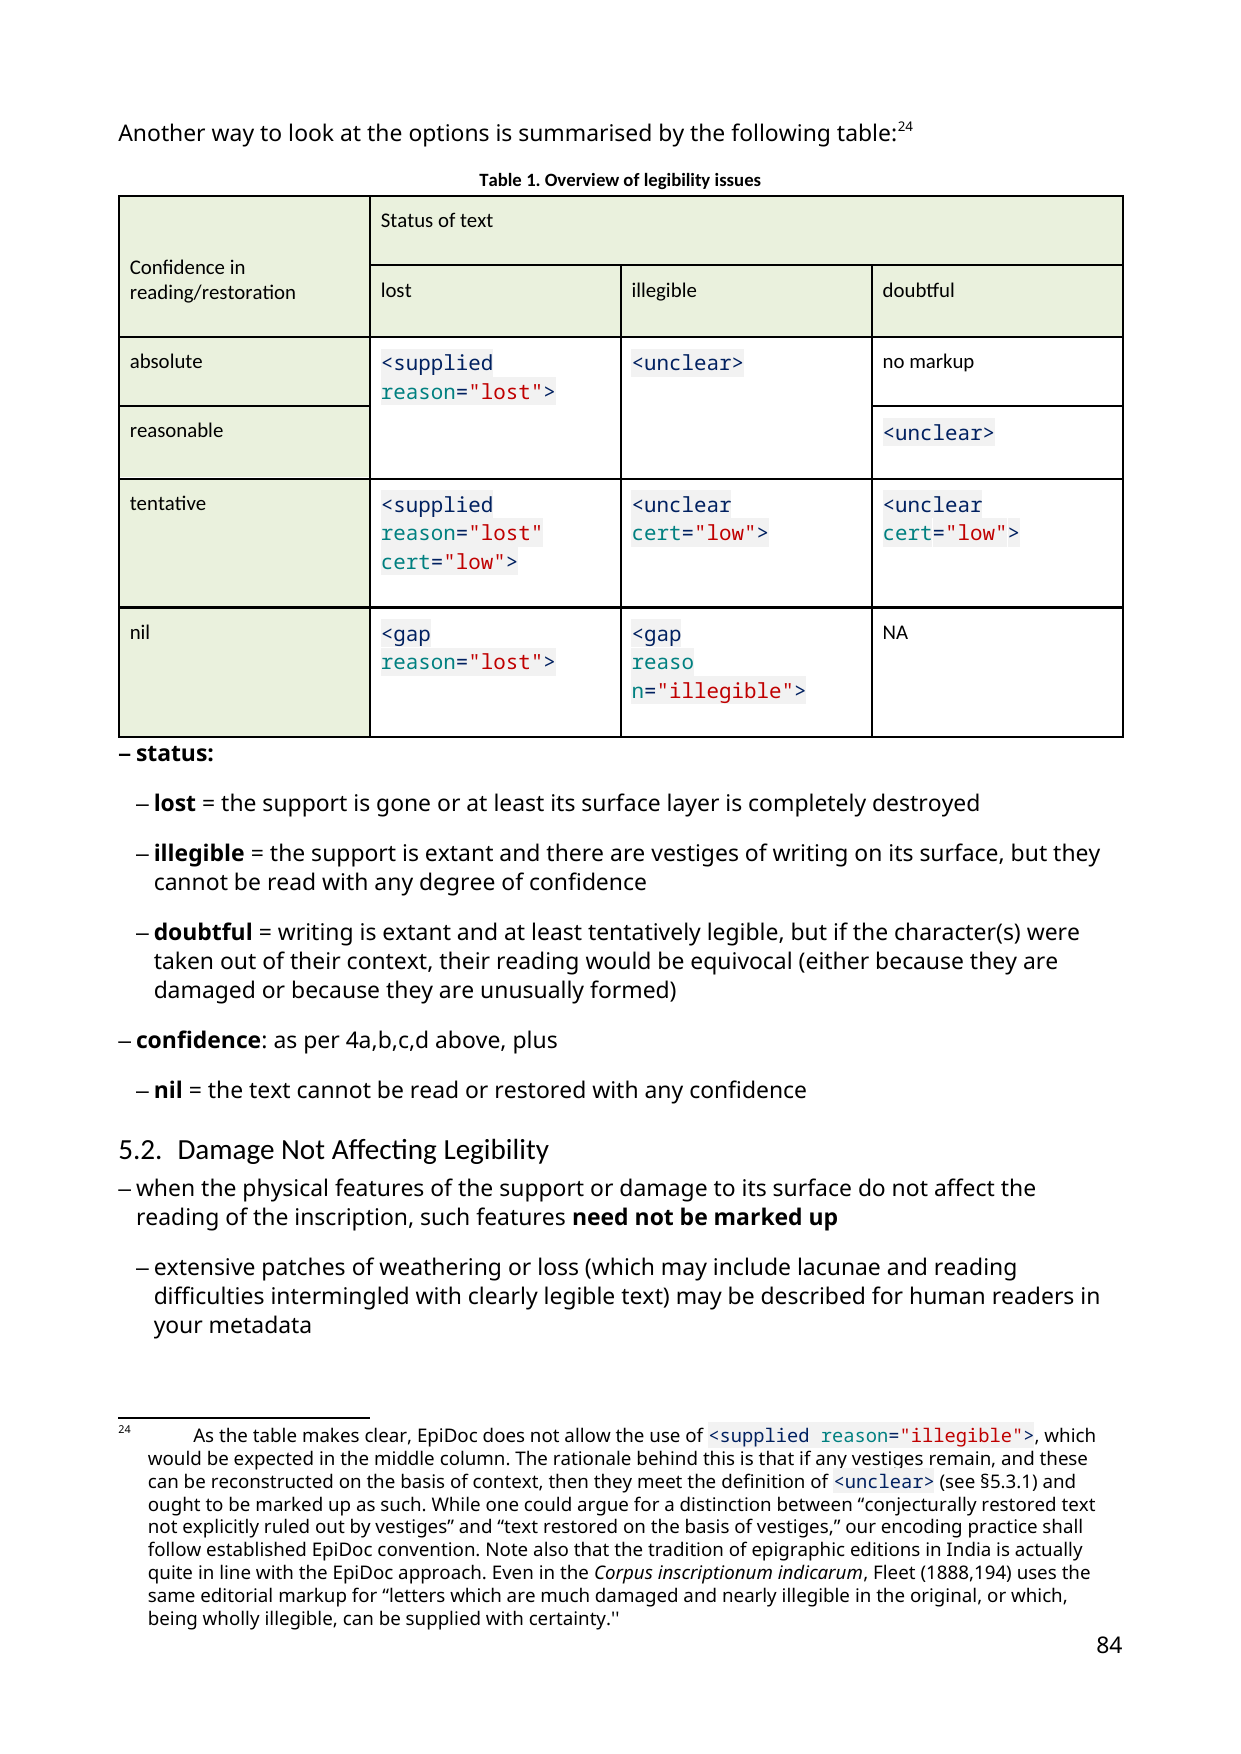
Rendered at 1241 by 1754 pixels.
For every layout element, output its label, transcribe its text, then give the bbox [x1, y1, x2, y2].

text Another way to look at the options is summarised by the following table: [118, 118, 1122, 147]
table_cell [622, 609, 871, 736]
list doubtful = writing is extant and at least tentatively legible, but if the character(s) were taken out of their context, their reading would be equivocal (either because they are damaged or because they are unusually formed) [136, 917, 1122, 1004]
list status: [118, 738, 1122, 767]
text Table . Overview of legibility issues [118, 168, 1122, 191]
list confidence: as per 4a,b,c,d above, plus [118, 1025, 1122, 1054]
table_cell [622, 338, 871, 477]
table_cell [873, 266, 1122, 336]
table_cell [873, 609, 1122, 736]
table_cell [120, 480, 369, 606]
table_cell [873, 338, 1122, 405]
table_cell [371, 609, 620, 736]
list when the physical features of the support or damage to its surface do not affect the reading of the inscription, such features need not be marked up [118, 1173, 1122, 1231]
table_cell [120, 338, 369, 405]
subtitle Damage Not Affecting Legibility [118, 1129, 1122, 1167]
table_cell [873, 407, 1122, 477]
list illegible = the support is extant and there are vestiges of writing on its surface, but they cannot be read with any degree of confidence [136, 838, 1122, 896]
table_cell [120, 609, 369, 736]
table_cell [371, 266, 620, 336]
list lost = the support is gone or at least its surface layer is completely destroyed [136, 788, 1122, 817]
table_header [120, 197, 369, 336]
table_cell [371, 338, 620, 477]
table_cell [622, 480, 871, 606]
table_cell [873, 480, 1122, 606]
list nil = the text cannot be read or restored with any confidence [136, 1075, 1122, 1104]
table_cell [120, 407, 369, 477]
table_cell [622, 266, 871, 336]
list extensive patches of weathering or loss (which may include lacunae and reading difficulties intermingled with clearly legible text) may be described for human readers in your metadata [136, 1252, 1122, 1340]
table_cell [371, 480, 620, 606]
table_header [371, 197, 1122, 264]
